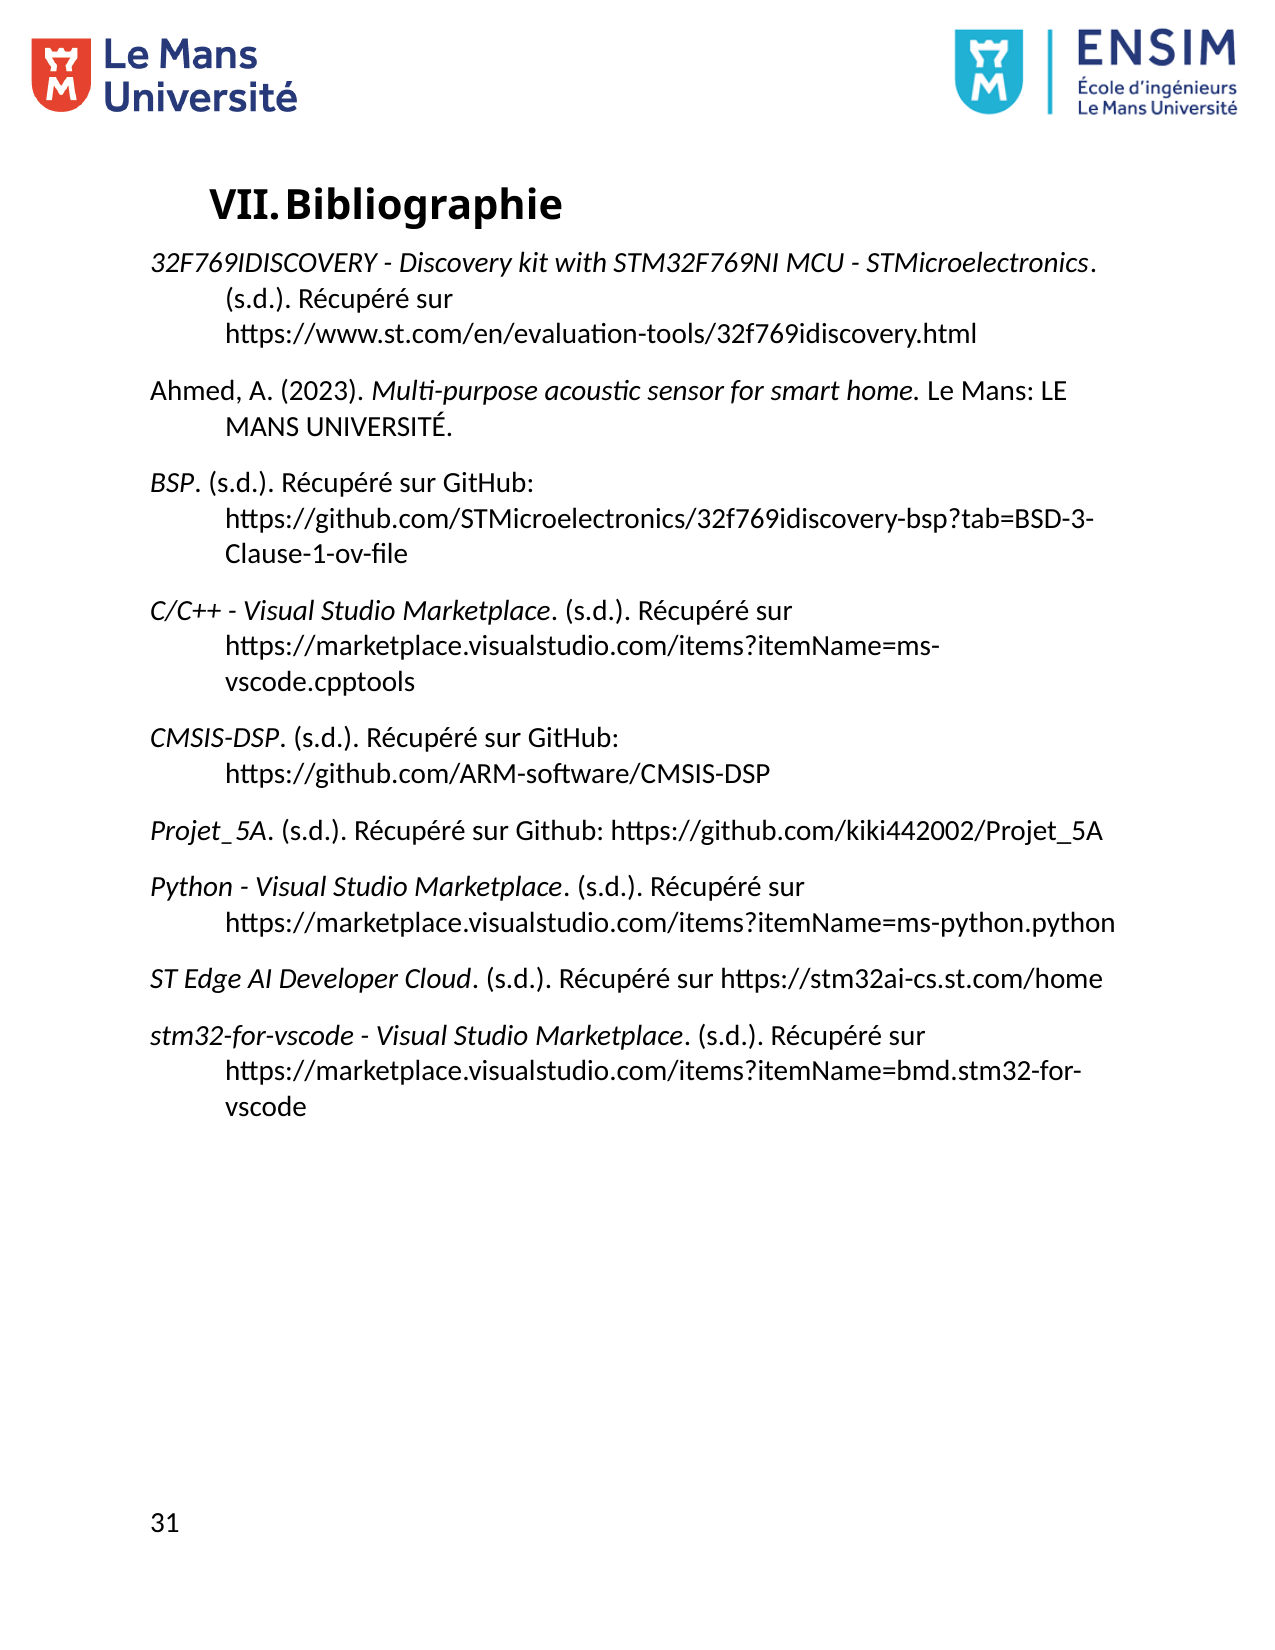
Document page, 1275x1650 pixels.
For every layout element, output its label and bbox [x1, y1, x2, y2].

picture [11, 16, 317, 133]
picture [927, 17, 1259, 130]
